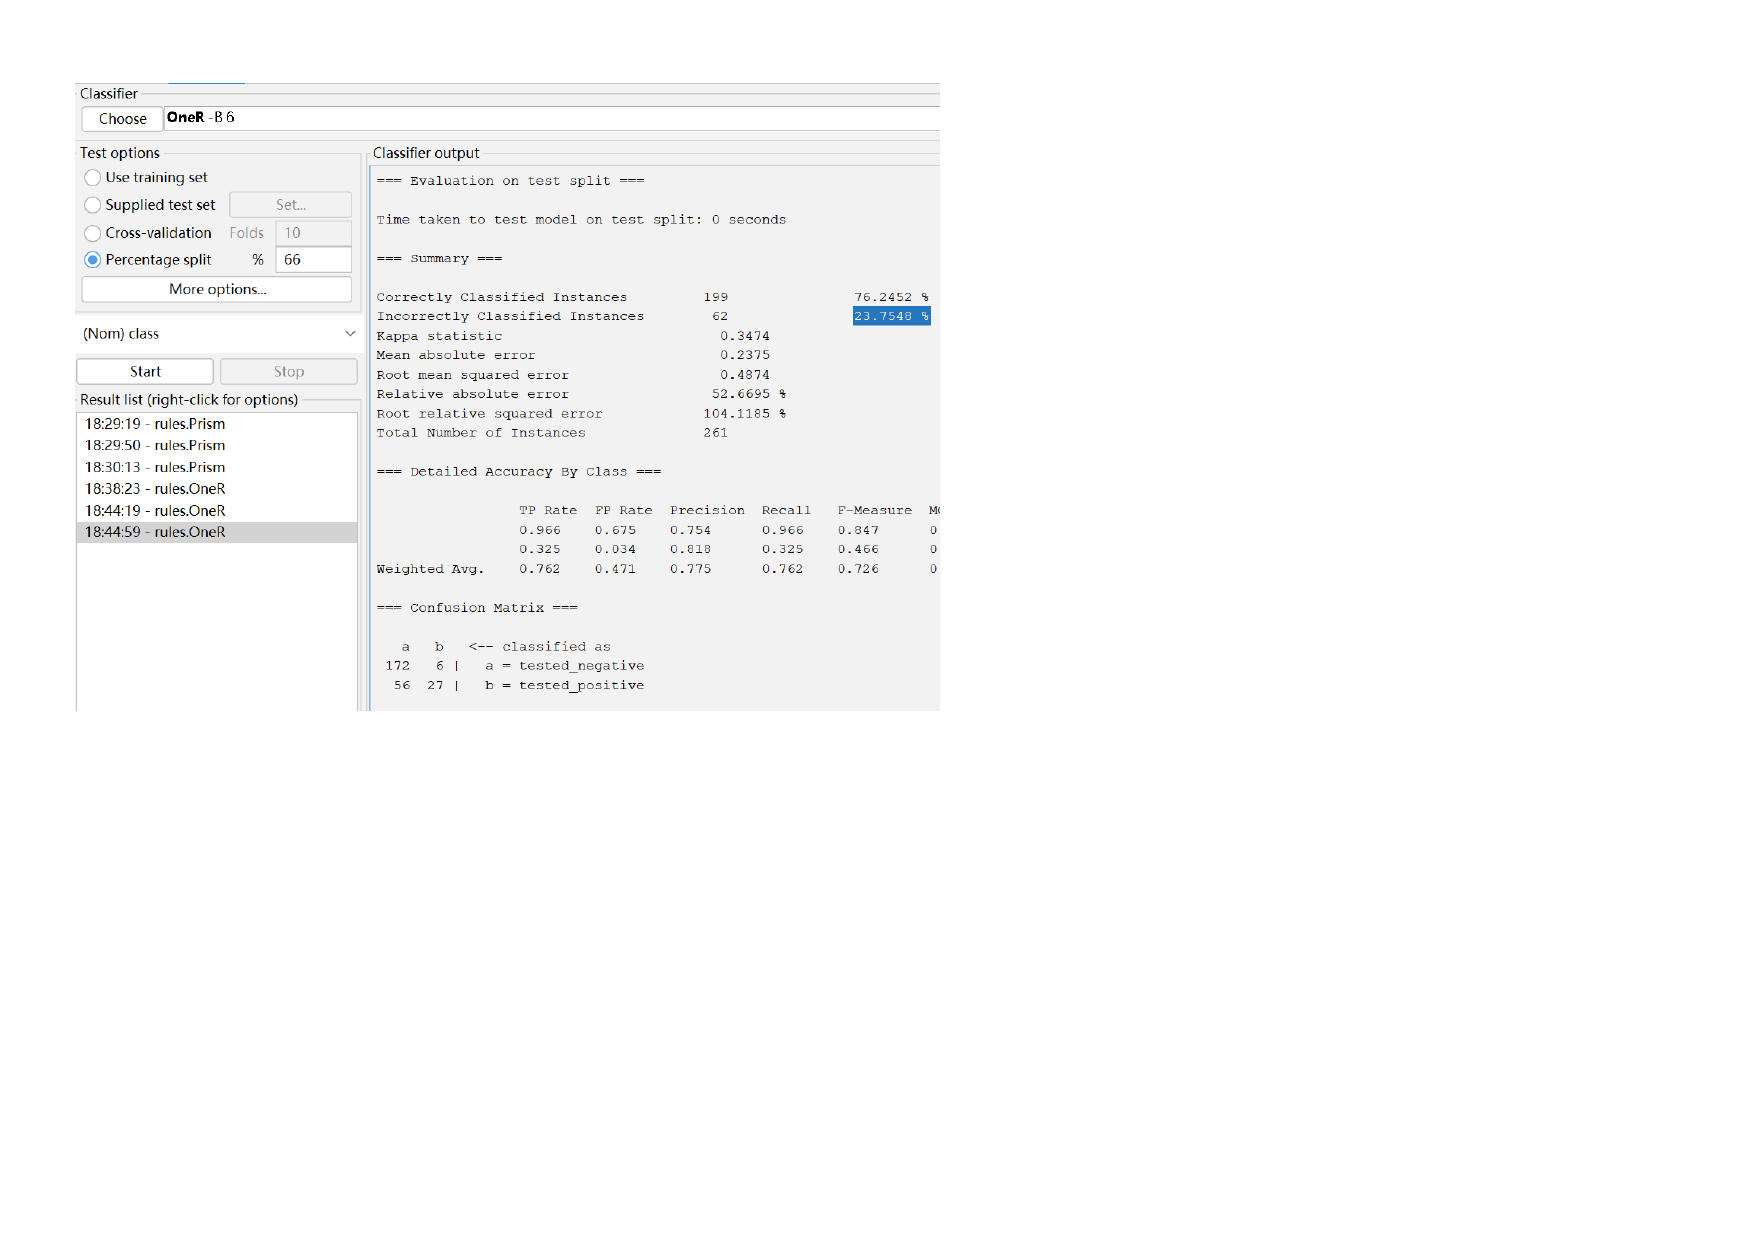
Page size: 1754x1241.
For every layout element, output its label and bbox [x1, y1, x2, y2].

picture [75, 83, 941, 711]
